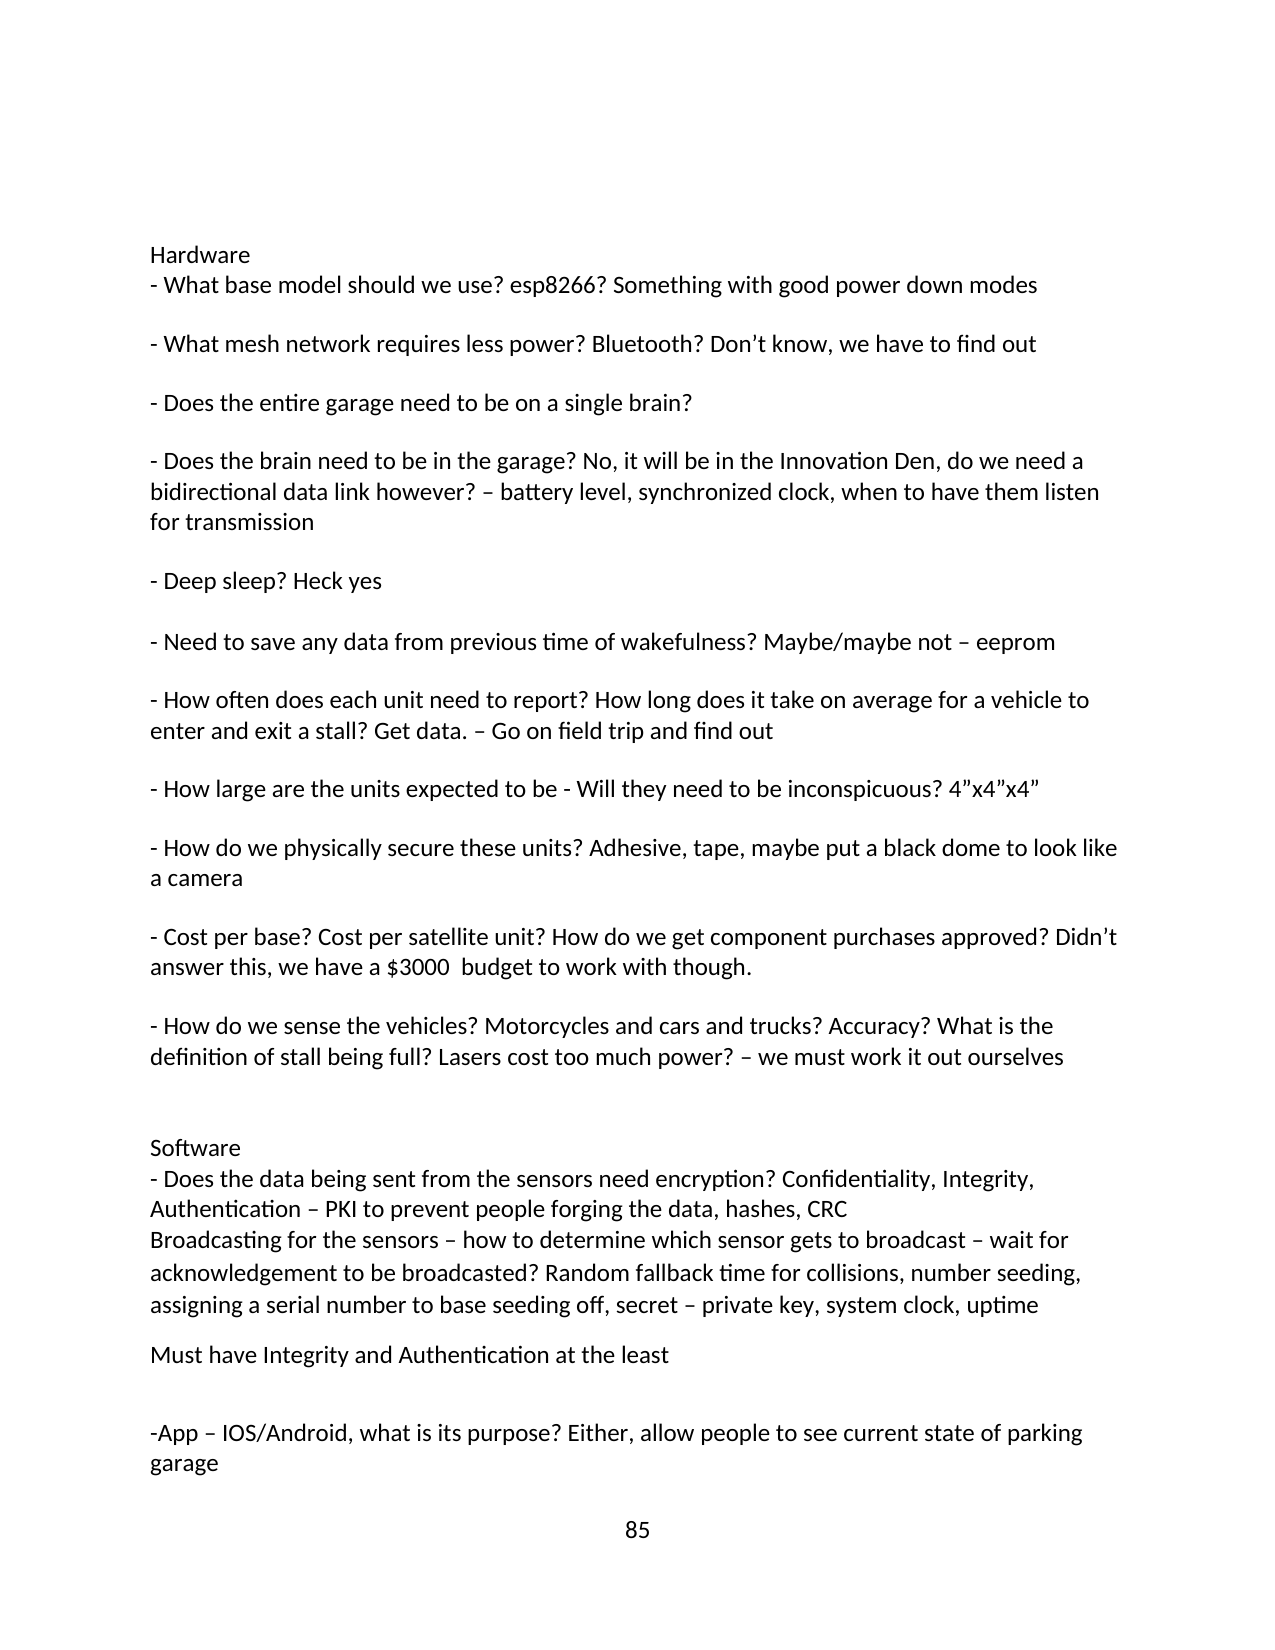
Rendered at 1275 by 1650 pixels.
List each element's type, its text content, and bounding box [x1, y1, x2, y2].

text Software [150, 1132, 1125, 1163]
text - What base model should we use? esp8266? Something with good power down modes [150, 269, 1125, 300]
text - How large are the units expected to be - Will they need to be inconspicuous? 4”x4”x4” [150, 773, 1125, 804]
text - Does the entire garage need to be on a single brain? [150, 387, 1125, 417]
text - How do we physically secure these units? Adhesive, tape, maybe put a black dome to look like a camera [150, 832, 1125, 893]
text Hardware [150, 239, 1125, 269]
text - How do we sense the vehicles? Motorcycles and cars and trucks? Accuracy? What is the definition of stall being full? Lasers cost too much power? – we must work it out ourselves [150, 1010, 1125, 1071]
text - Does the brain need to be in the garage? No, it will be in the Innovation Den, do we need a bidirectional data link however? – battery level, synchronized clock, when to have them listen for transmission [150, 445, 1125, 537]
text - Deep sleep? Heck yes [150, 565, 1125, 595]
text - How often does each unit need to report? How long does it take on average for a vehicle to enter and exit a stall? Get data. – Go on field trip and find out [150, 684, 1125, 745]
text - Does the data being sent from the sensors need encryption? Confidentiality, Integrity, Authentication – PKI to prevent people forging the data, hashes, CRC [150, 1163, 1125, 1224]
text - Cost per base? Cost per satellite unit? How do we get component purchases approved? Didn’t answer this, we have a $3000 budget to work with though. [150, 921, 1125, 982]
text Broadcasting for the sensors – how to determine which sensor gets to broadcast – wait for acknowledgement to be broadcasted? Random fallback time for collisions, number seeding, assigning a serial number to base seeding off, secret – private key, system clock, uptime [150, 1224, 1125, 1320]
text -App – IOS/Android, what is its purpose? Either, allow people to see current state of parking garage [150, 1417, 1125, 1478]
text - What mesh network requires less power? Bluetooth? Don’t know, we have to find out [150, 328, 1125, 359]
text - Need to save any data from previous time of wakefulness? Maybe/maybe not – eeprom [150, 626, 1125, 656]
text Must have Integrity and Authentication at the least [150, 1339, 1125, 1370]
